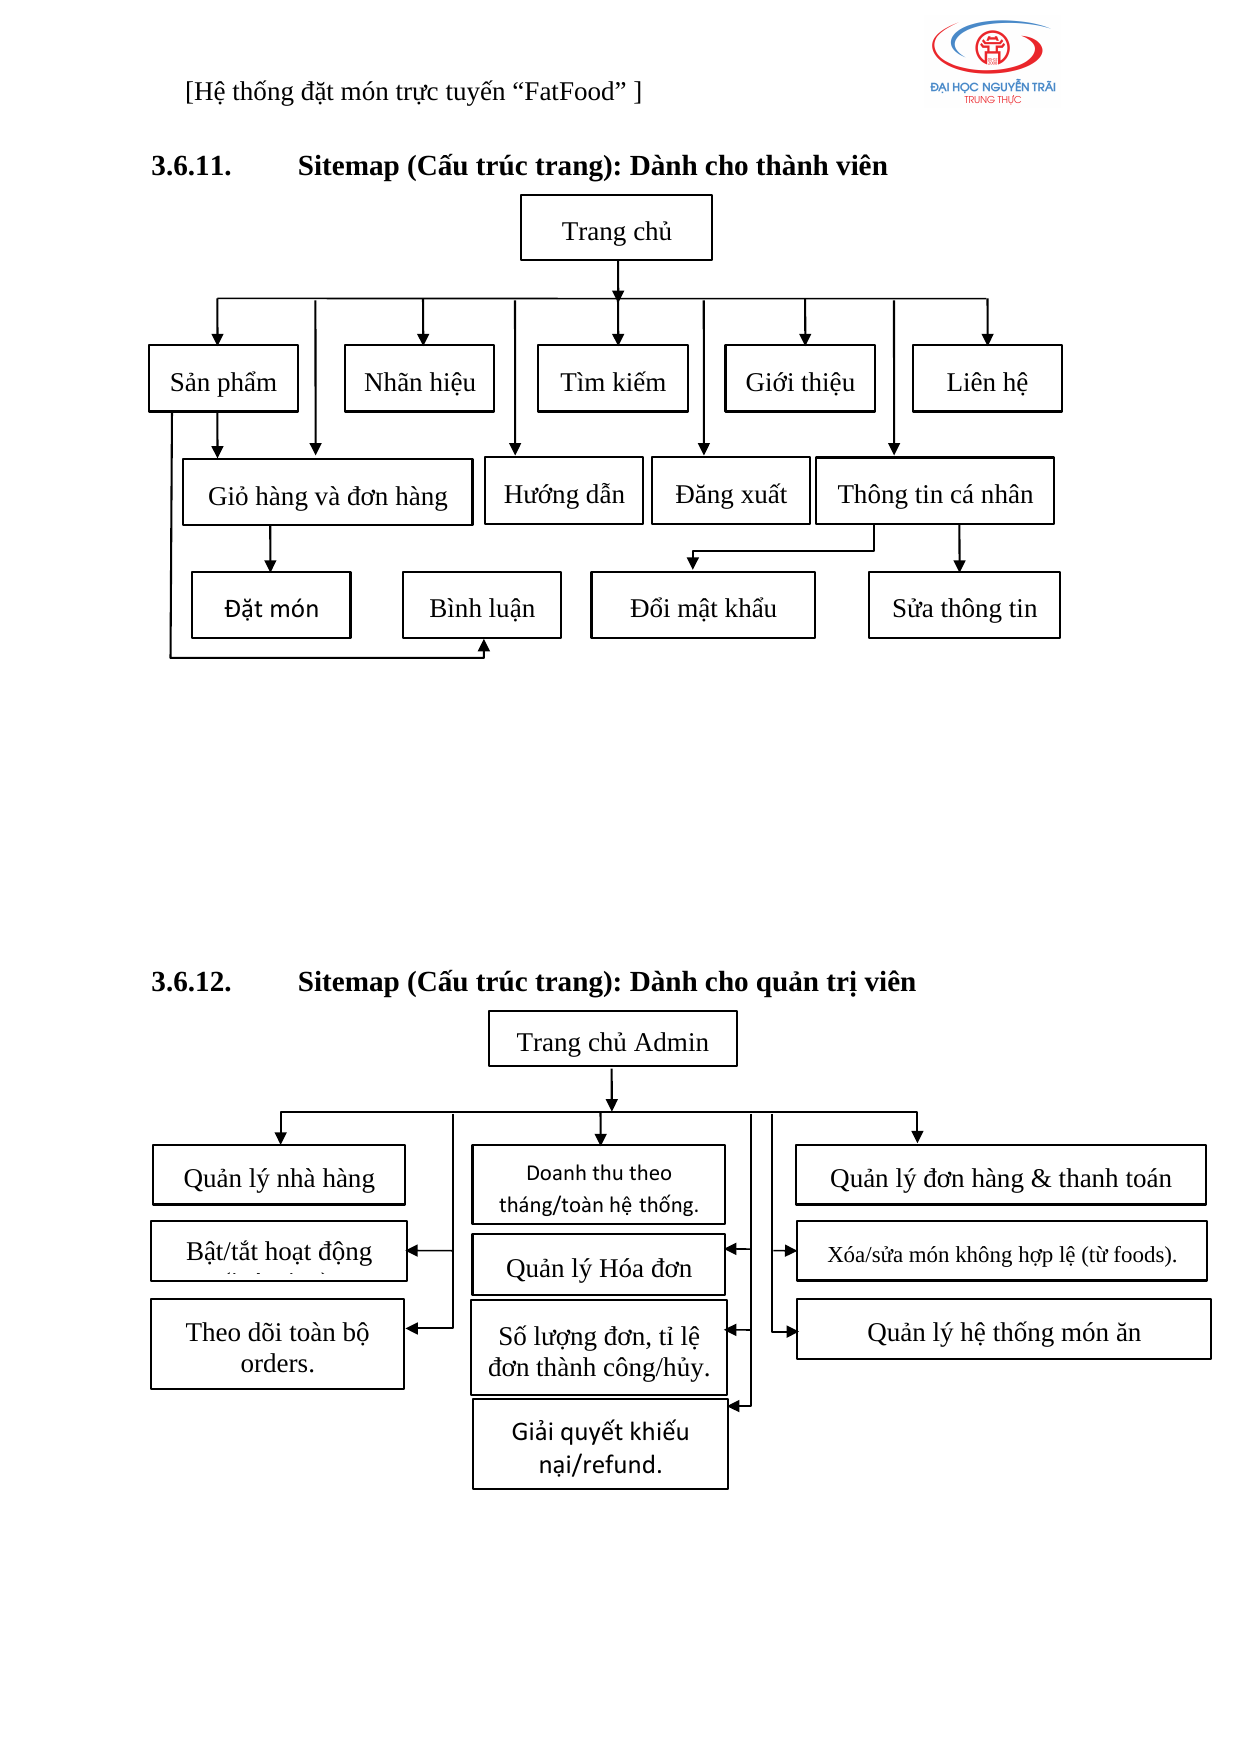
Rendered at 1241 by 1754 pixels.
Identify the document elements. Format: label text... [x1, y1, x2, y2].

subtitle Sitemap (Cấu trúc trang): Dành cho thành viên [151, 148, 1122, 181]
subtitle Sitemap (Cấu trúc trang): Dành cho quản trị viên [151, 964, 1122, 998]
picture [923, 15, 1062, 108]
